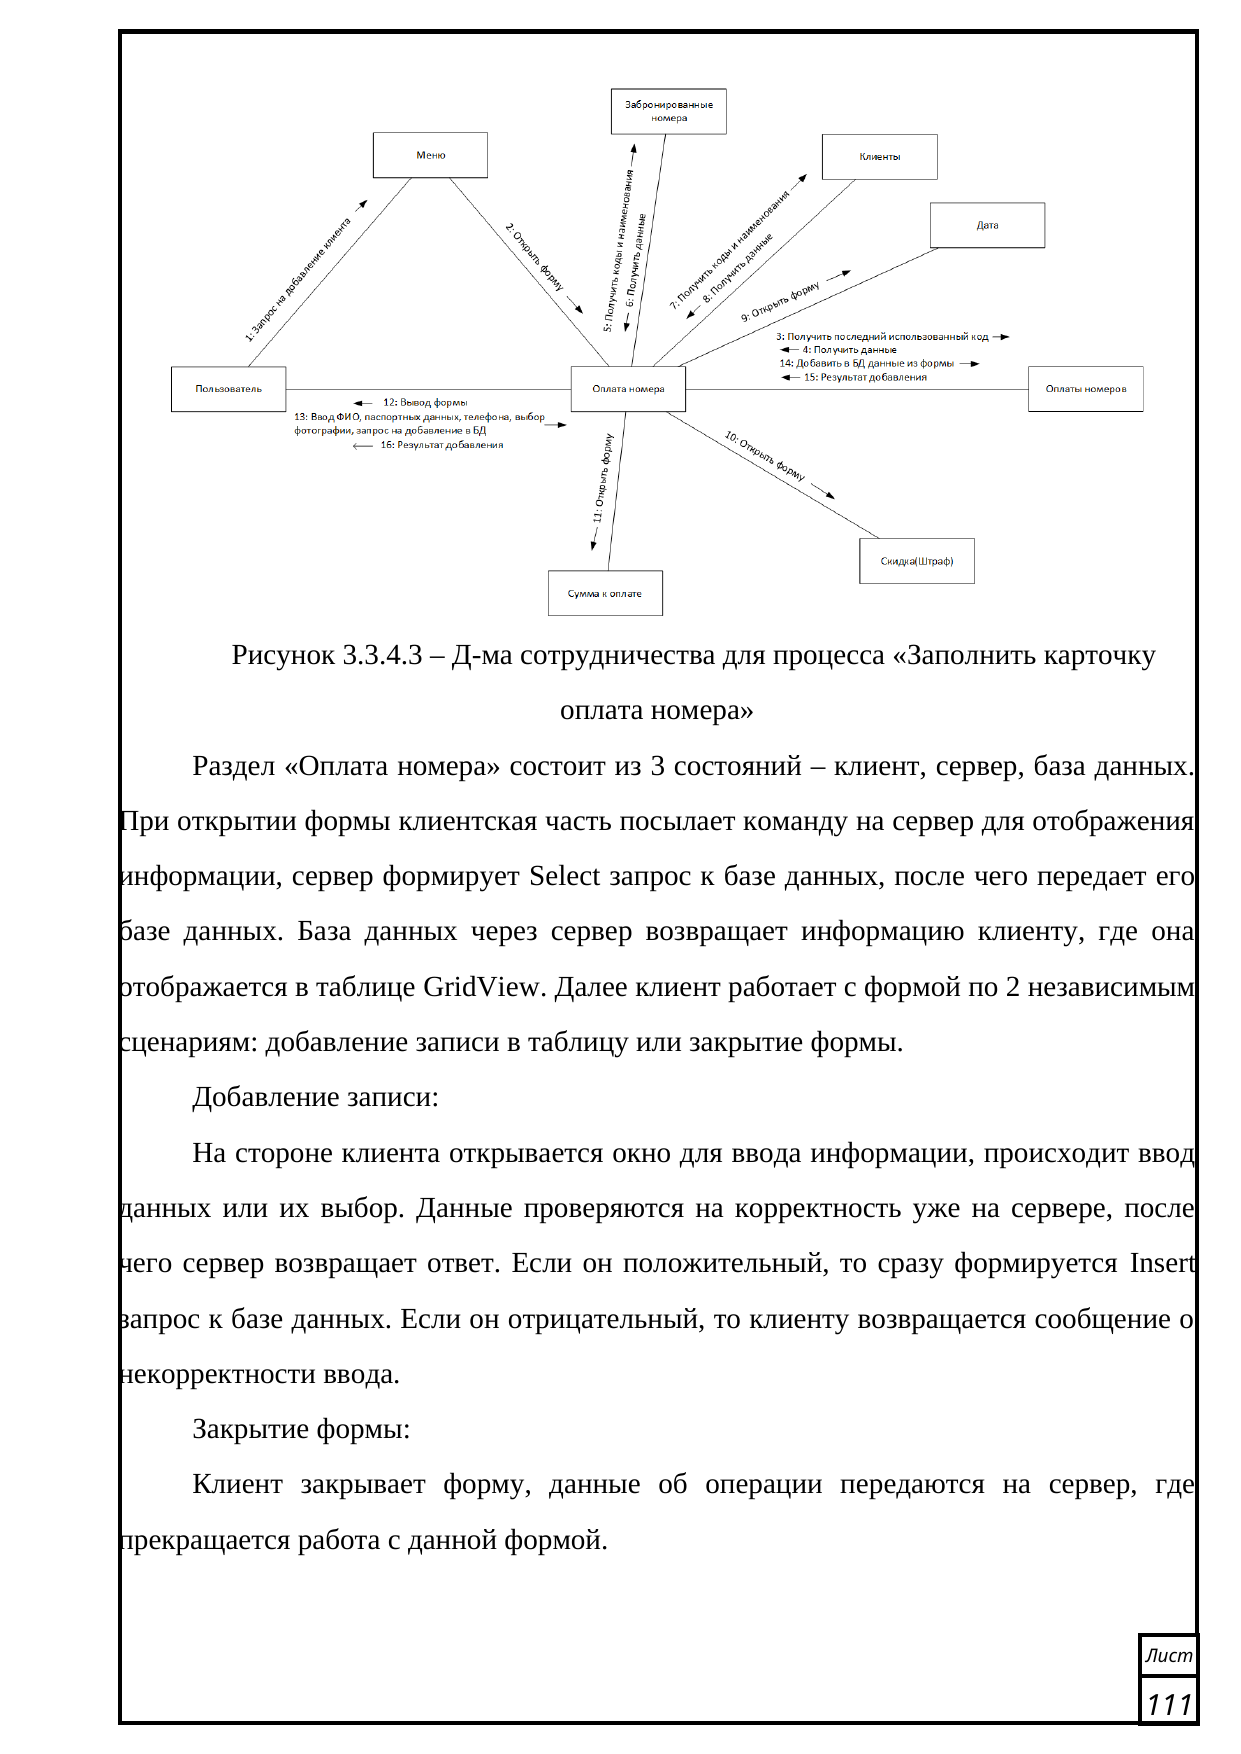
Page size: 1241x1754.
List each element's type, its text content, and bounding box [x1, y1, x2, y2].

text Закрытие формы: [118, 1411, 1196, 1445]
picture [170, 88, 1144, 616]
text Рисунок 3.3.4.3 – Д-ма сотрудничества для процесса «Заполнить карточку оплата номера» [118, 637, 1196, 726]
text Клиент закрывает форму, данные об операции передаются на сервер, где прекращается работа с данной формой. [118, 1467, 1196, 1556]
text На стороне клиента открывается окно для ввода информации, происходит ввод данных или их выбор. Данные проверяются на корректность уже на сервере, после чего сервер возвращает ответ. Если он положительный, то сразу формируется Insert запрос к базе данных. Если он отрицательный, то клиенту возвращается сообщение о некорректности ввода. [118, 1135, 1196, 1389]
text Добавление записи: [118, 1079, 1196, 1113]
text Раздел «Оплата номера» состоит из 3 состояний – клиент, сервер, база данных. При открытии формы клиентская часть посылает команду на сервер для отображения информации, сервер формирует Select запрос к базе данных, после чего передает его базе данных. База данных через сервер возвращает информацию клиенту, где она отображается в таблице GridView. Далее клиент работает с формой по 2 независимым сценариям: добавление записи в таблицу или закрытие формы. [118, 748, 1196, 1058]
